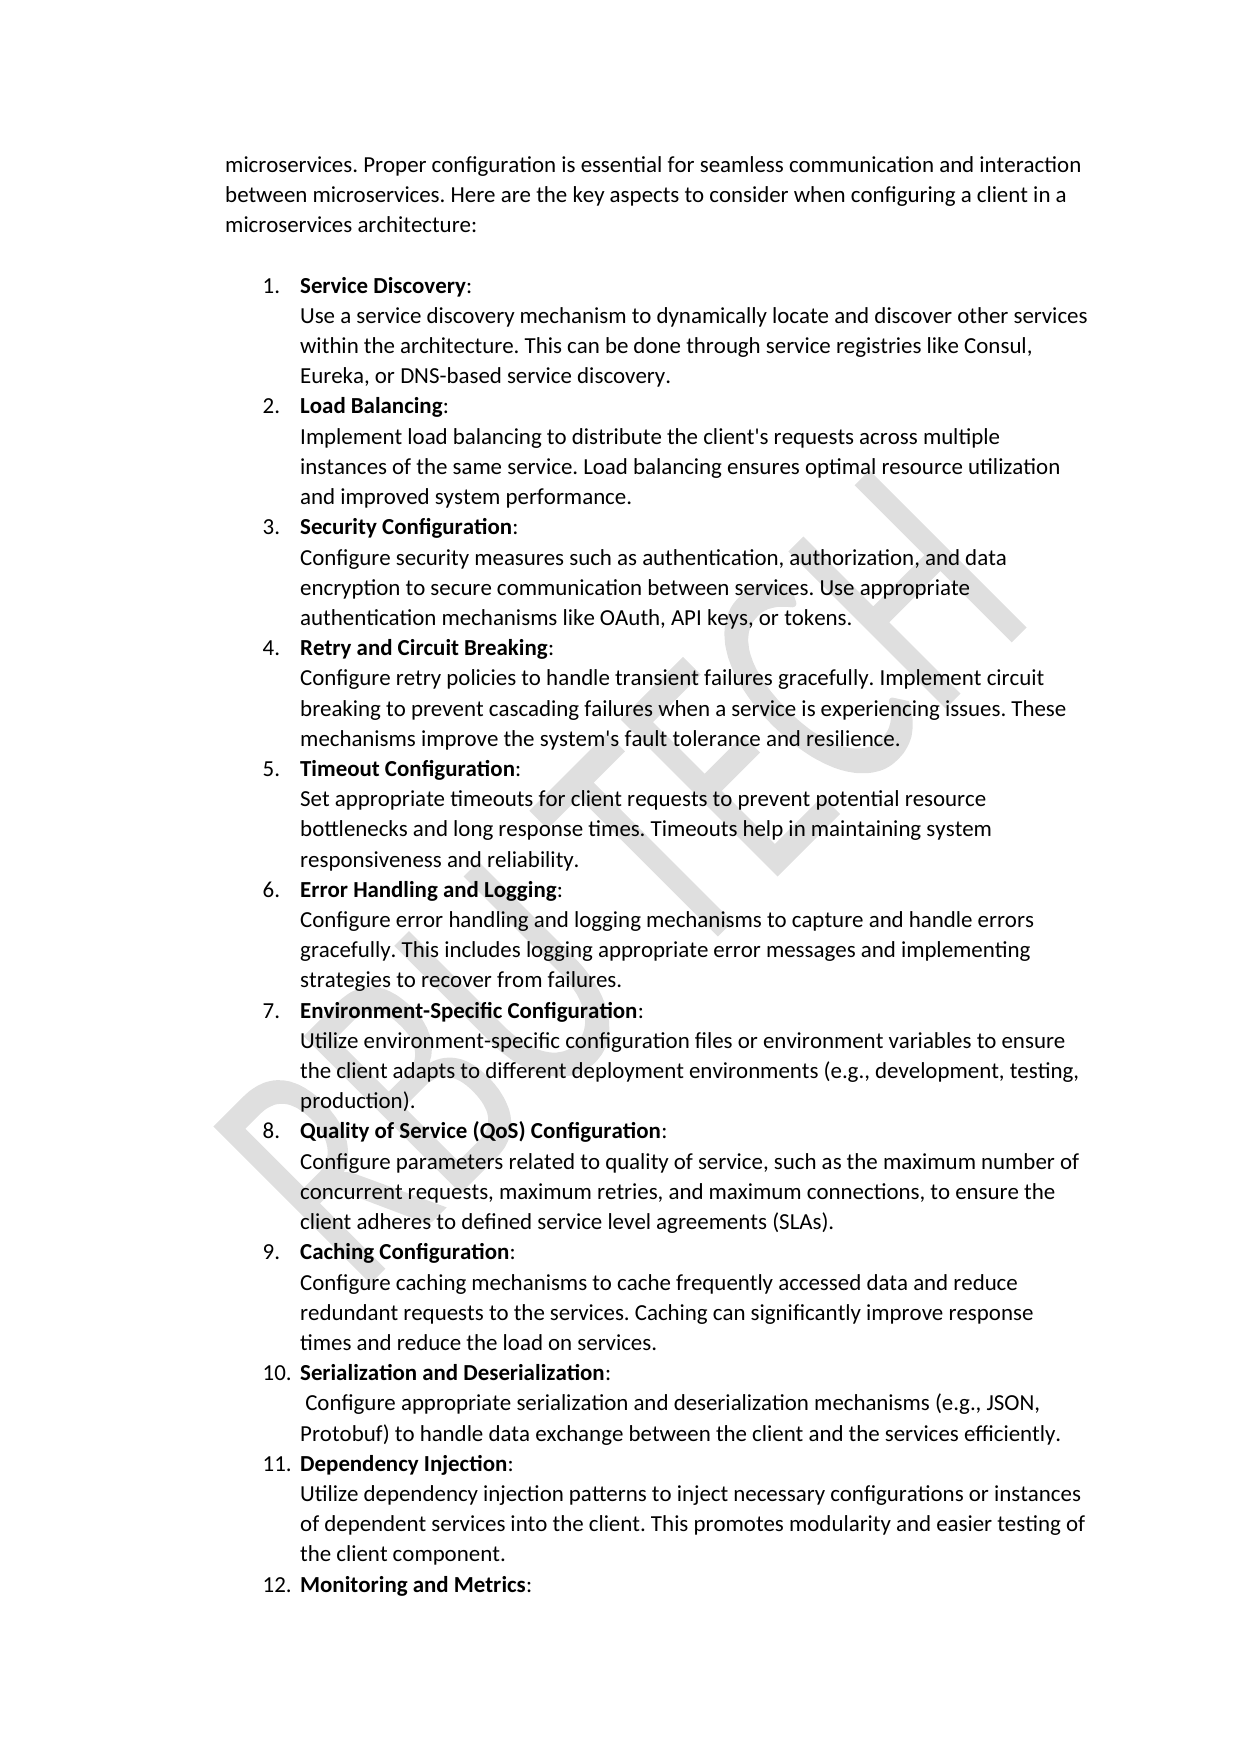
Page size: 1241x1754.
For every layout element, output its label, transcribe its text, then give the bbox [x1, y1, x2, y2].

list Utilize environment-specific configuration files or environment variables to ensure the client adapts to different deployment environments (e.g., development, testing, production). [300, 1026, 1090, 1114]
list Timeout Configuration: [262, 754, 1090, 782]
list Security Configuration: [262, 512, 1090, 541]
list Environment-Specific Configuration: [262, 996, 1090, 1024]
list Configure retry policies to handle transient failures gracefully. Implement circuit breaking to prevent cascading failures when a service is experiencing issues. These mechanisms improve the system's fault tolerance and resilience. [300, 663, 1090, 752]
list Implement load balancing to distribute the client's requests across multiple instances of the same service. Load balancing ensures optimal resource utilization and improved system performance. [300, 422, 1090, 510]
list Retry and Circuit Breaking: [262, 633, 1090, 661]
list Monitoring and Metrics: [262, 1570, 1090, 1598]
list Caching Configuration: [262, 1237, 1090, 1266]
list Configure appropriate serialization and deserialization mechanisms (e.g., JSON, Protobuf) to handle data exchange between the client and the services efficiently. [300, 1388, 1090, 1447]
list Utilize dependency injection patterns to inject necessary configurations or instances of dependent services into the client. This promotes modularity and easier testing of the client component. [300, 1479, 1090, 1568]
list Use a service discovery mechanism to dynamically locate and discover other services within the architecture. This can be done through service registries like Consul, Eureka, or DNS-based service discovery. [300, 301, 1090, 389]
list Configure error handling and logging mechanisms to capture and handle errors gracefully. This includes logging appropriate error messages and implementing strategies to recover from failures. [300, 905, 1090, 994]
list Load Balancing: [262, 392, 1090, 420]
list Service Discovery: [262, 271, 1090, 299]
list Configure parameters related to quality of service, such as the maximum number of concurrent requests, maximum retries, and maximum connections, to ensure the client adheres to defined service level agreements (SLAs). [300, 1147, 1090, 1235]
list Set appropriate timeouts for client requests to prevent potential resource bottlenecks and long response times. Timeouts help in maintaining system responsiveness and reliability. [300, 784, 1090, 873]
list Error Handling and Logging: [262, 875, 1090, 903]
list Serialization and Deserialization: [262, 1358, 1090, 1386]
list Dependency Injection: [262, 1449, 1090, 1477]
list Configure caching mechanisms to cache frequently accessed data and reduce redundant requests to the services. Caching can significantly improve response times and reduce the load on services. [300, 1268, 1090, 1356]
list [225, 150, 1090, 238]
list Configure security measures such as authentication, authorization, and data encryption to secure communication between services. Use appropriate authentication mechanisms like OAuth, API keys, or tokens. [300, 543, 1090, 631]
list Quality of Service (QoS) Configuration: [262, 1117, 1090, 1145]
